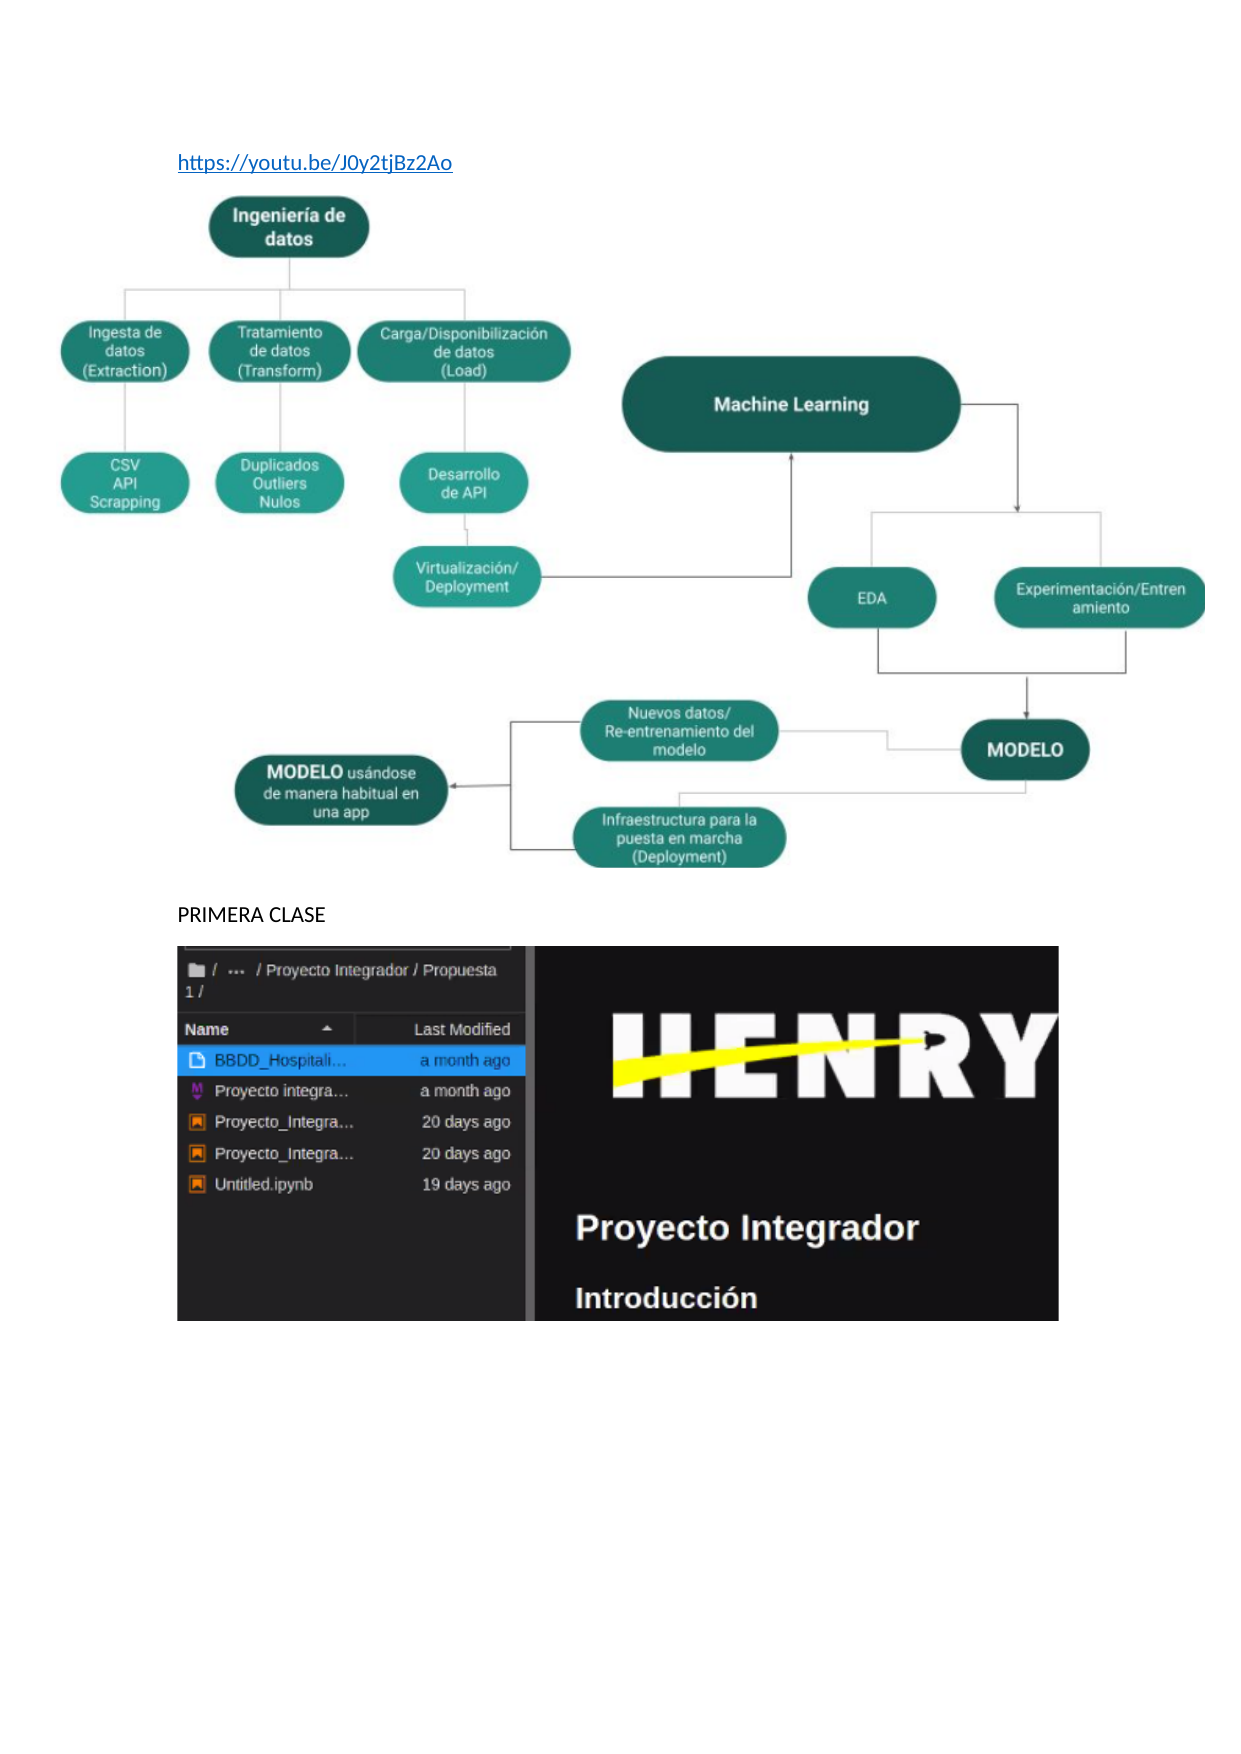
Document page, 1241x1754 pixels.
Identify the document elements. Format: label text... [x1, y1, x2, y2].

text https://youtu.be/J0y2tjBz2Ao [177, 148, 1063, 176]
picture [177, 946, 1059, 1321]
picture [55, 195, 1205, 867]
text PRIMERA CLASE [177, 867, 1063, 928]
